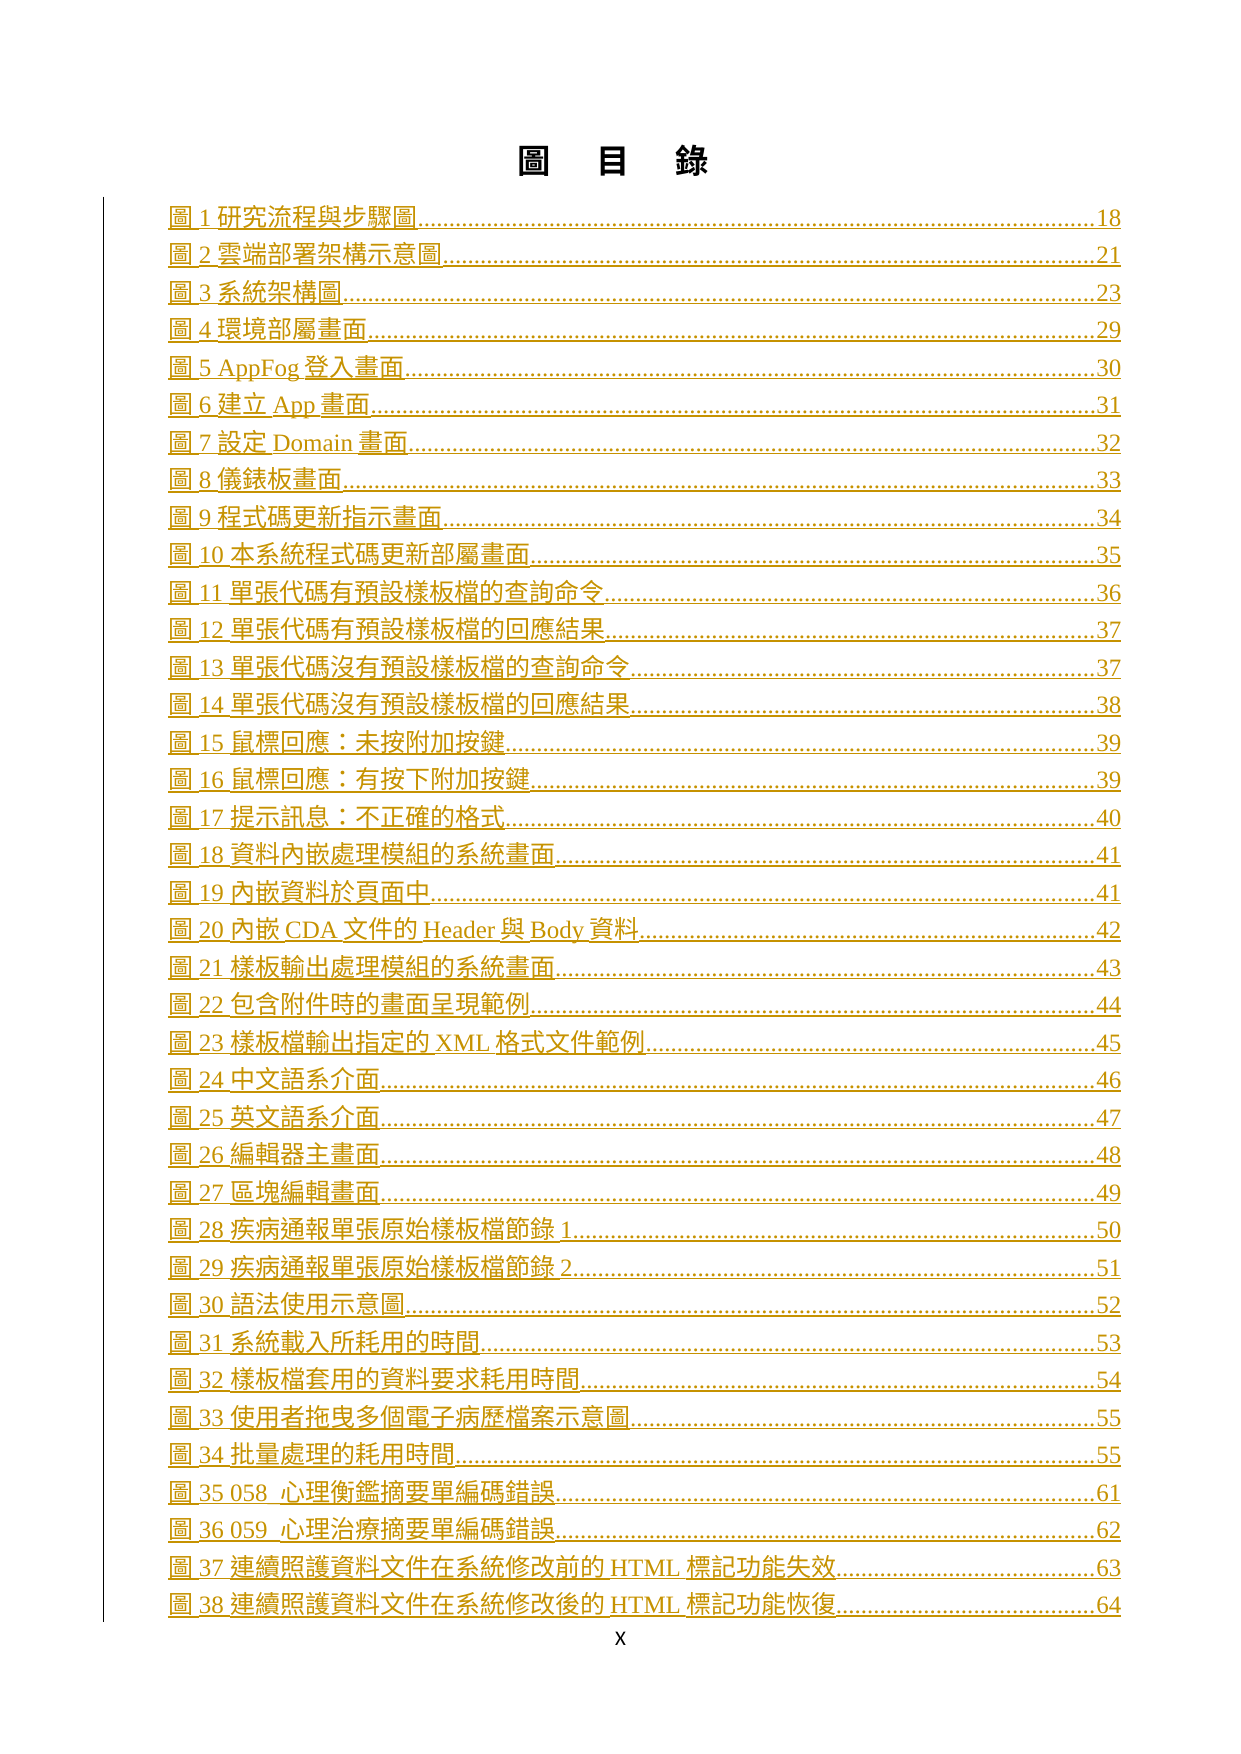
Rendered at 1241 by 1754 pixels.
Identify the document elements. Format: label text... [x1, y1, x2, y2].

title 圖目錄 [517, 122, 709, 197]
